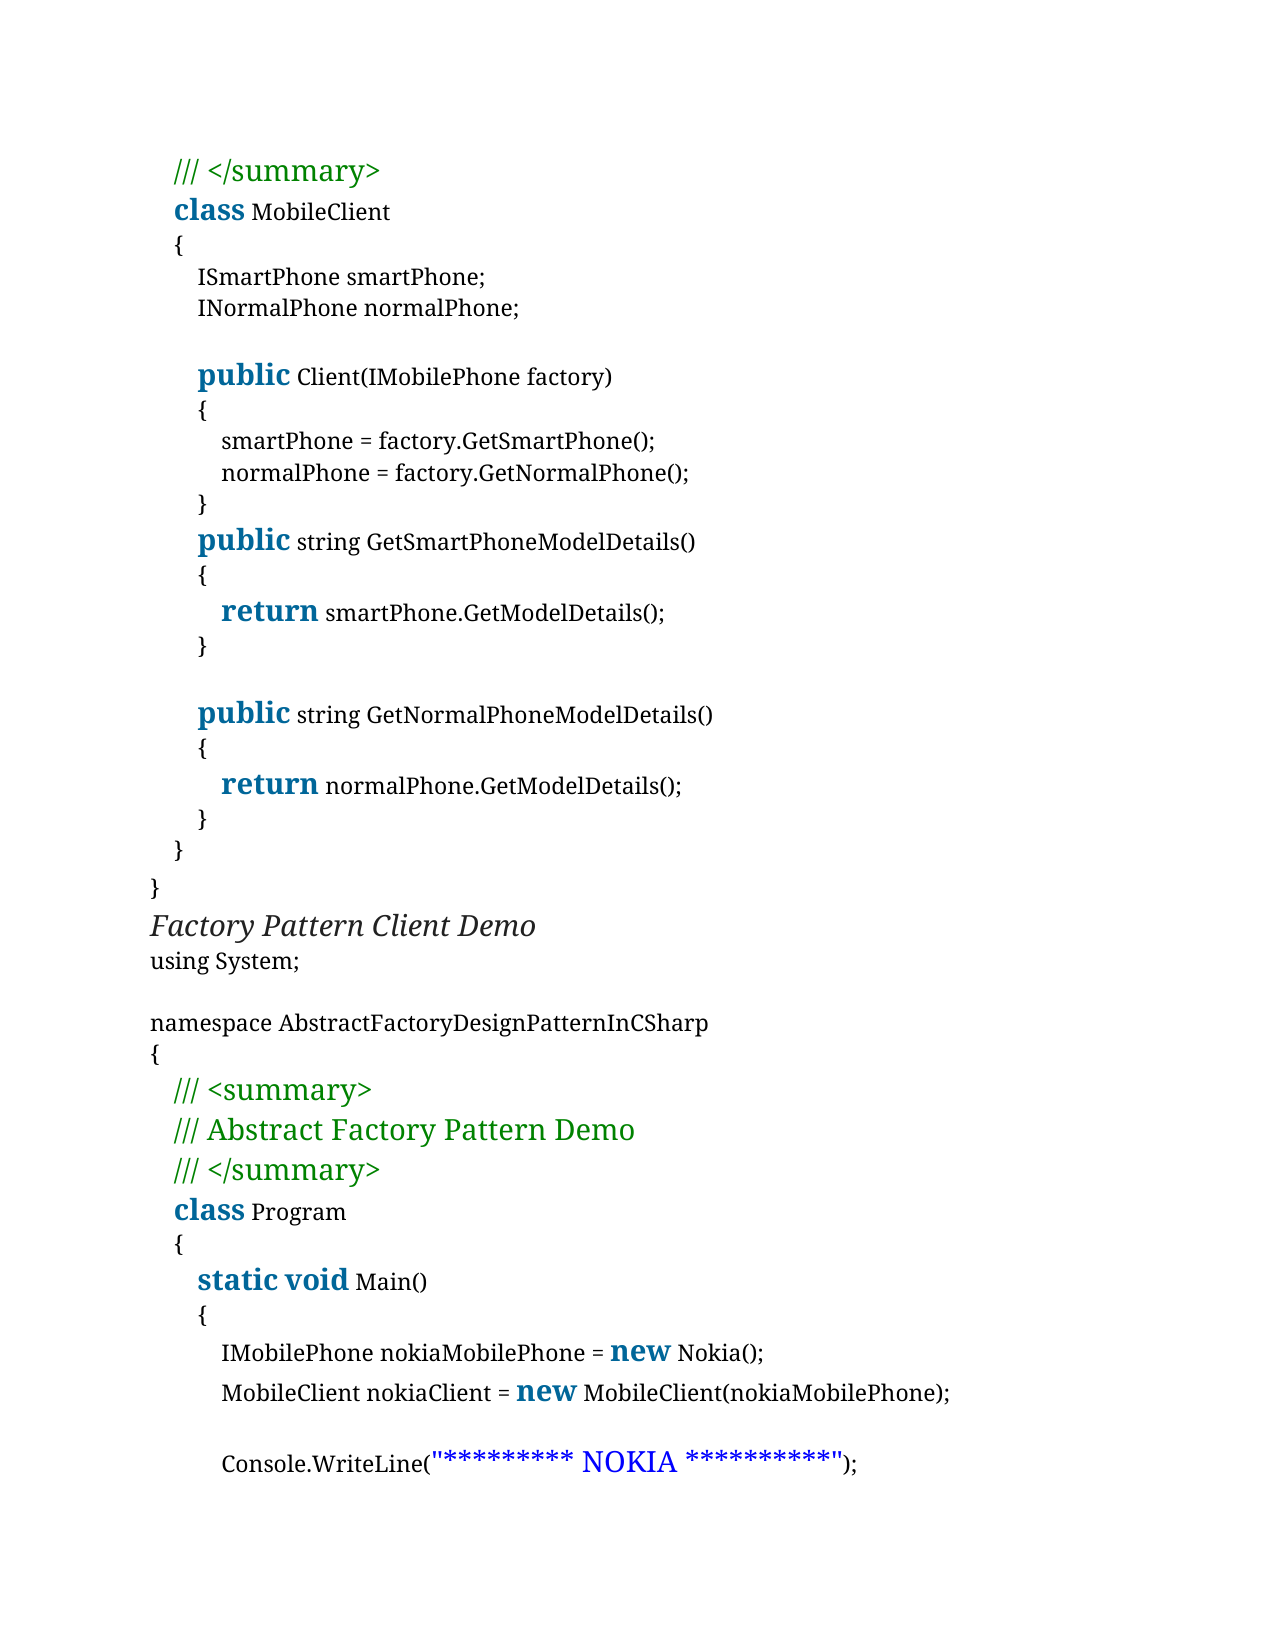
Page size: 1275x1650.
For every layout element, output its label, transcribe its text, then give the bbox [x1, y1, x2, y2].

text Factory Pattern Client Demo [150, 905, 1125, 945]
text /// </summary> [150, 150, 1125, 190]
text } [150, 865, 1125, 905]
text class MobileClient [150, 190, 1125, 229]
text /// Abstract Factory Pattern Demo [150, 1109, 1125, 1149]
text } [150, 630, 1125, 661]
text public string GetSmartPhoneModelDetails() [150, 519, 1125, 559]
text { [150, 559, 1125, 590]
text using System; [150, 945, 1125, 976]
text } [150, 488, 1125, 519]
text } [150, 834, 1125, 865]
text { [150, 1038, 1125, 1070]
text { [150, 732, 1125, 763]
text IMobilePhone nokiaMobilePhone = new Nokia(); [150, 1331, 1125, 1370]
text { [150, 229, 1125, 261]
text smartPhone = factory.GetSmartPhone(); [150, 425, 1125, 457]
text { [150, 1228, 1125, 1260]
text return normalPhone.GetModelDetails(); [150, 763, 1125, 803]
text ISmartPhone smartPhone; [150, 261, 1125, 292]
text namespace AbstractFactoryDesignPatternInCSharp [150, 1007, 1125, 1038]
text } [150, 803, 1125, 834]
text normalPhone = factory.GetNormalPhone(); [150, 457, 1125, 488]
text /// </summary> [150, 1149, 1125, 1189]
text /// <summary> [150, 1070, 1125, 1109]
text class Program [150, 1189, 1125, 1228]
text static void Main() [150, 1260, 1125, 1299]
text public Client(IMobilePhone factory) [150, 354, 1125, 394]
text Console.WriteLine("********* NOKIA **********"); [150, 1441, 1125, 1481]
text INormalPhone normalPhone; [150, 292, 1125, 323]
text return smartPhone.GetModelDetails(); [150, 590, 1125, 630]
text MobileClient nokiaClient = new MobileClient(nokiaMobilePhone); [150, 1370, 1125, 1410]
text public string GetNormalPhoneModelDetails() [150, 692, 1125, 732]
text { [150, 1299, 1125, 1331]
text { [150, 394, 1125, 425]
